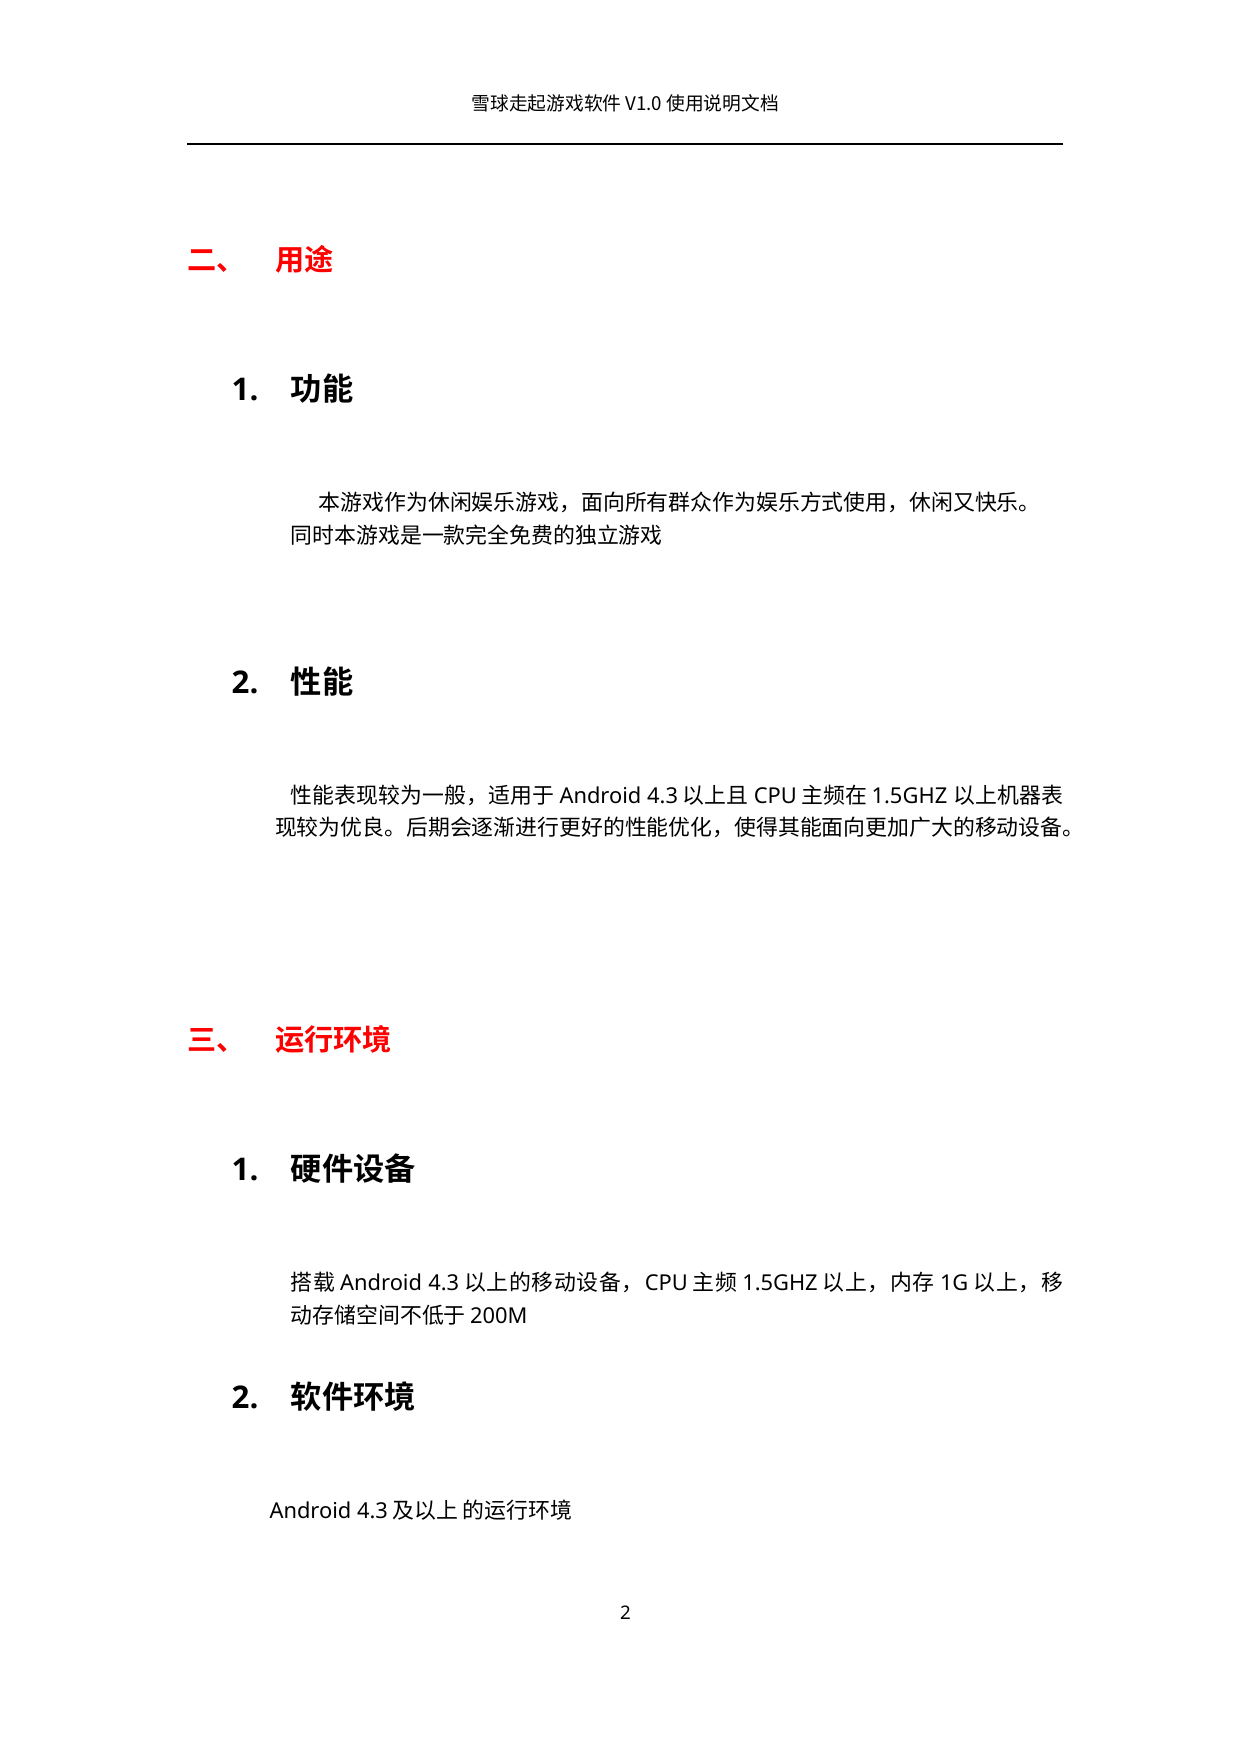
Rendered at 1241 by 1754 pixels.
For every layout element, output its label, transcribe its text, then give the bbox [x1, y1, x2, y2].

list 搭载Android 4.3以上的移动设备，CPU主频1.5GHZ以上，内存1G以上，移动存储空间不低于200M [291, 1265, 1063, 1330]
list 软件环境 [231, 1362, 1063, 1427]
list 性能 [231, 647, 1063, 712]
list 本游戏作为休闲娱乐游戏，面向所有群众作为娱乐方式使用，休闲又快乐。 [291, 485, 1063, 517]
list 运行环境 [187, 1005, 1063, 1070]
list 用途 [187, 225, 1063, 290]
list 硬件设备 [231, 1135, 1063, 1200]
list 功能 [231, 355, 1063, 420]
list Android 4.3及以上 的运行环境 [231, 1492, 1063, 1525]
list 性能表现较为一般，适用于Android 4.3以上且 CPU主频在1.5GHZ 以上机器表现较为优良。后期会逐渐进行更好的性能优化，使得其能面向更加广大的移动设备。 [275, 777, 1063, 842]
list 同时本游戏是一款完全免费的独立游戏 [291, 517, 1063, 550]
